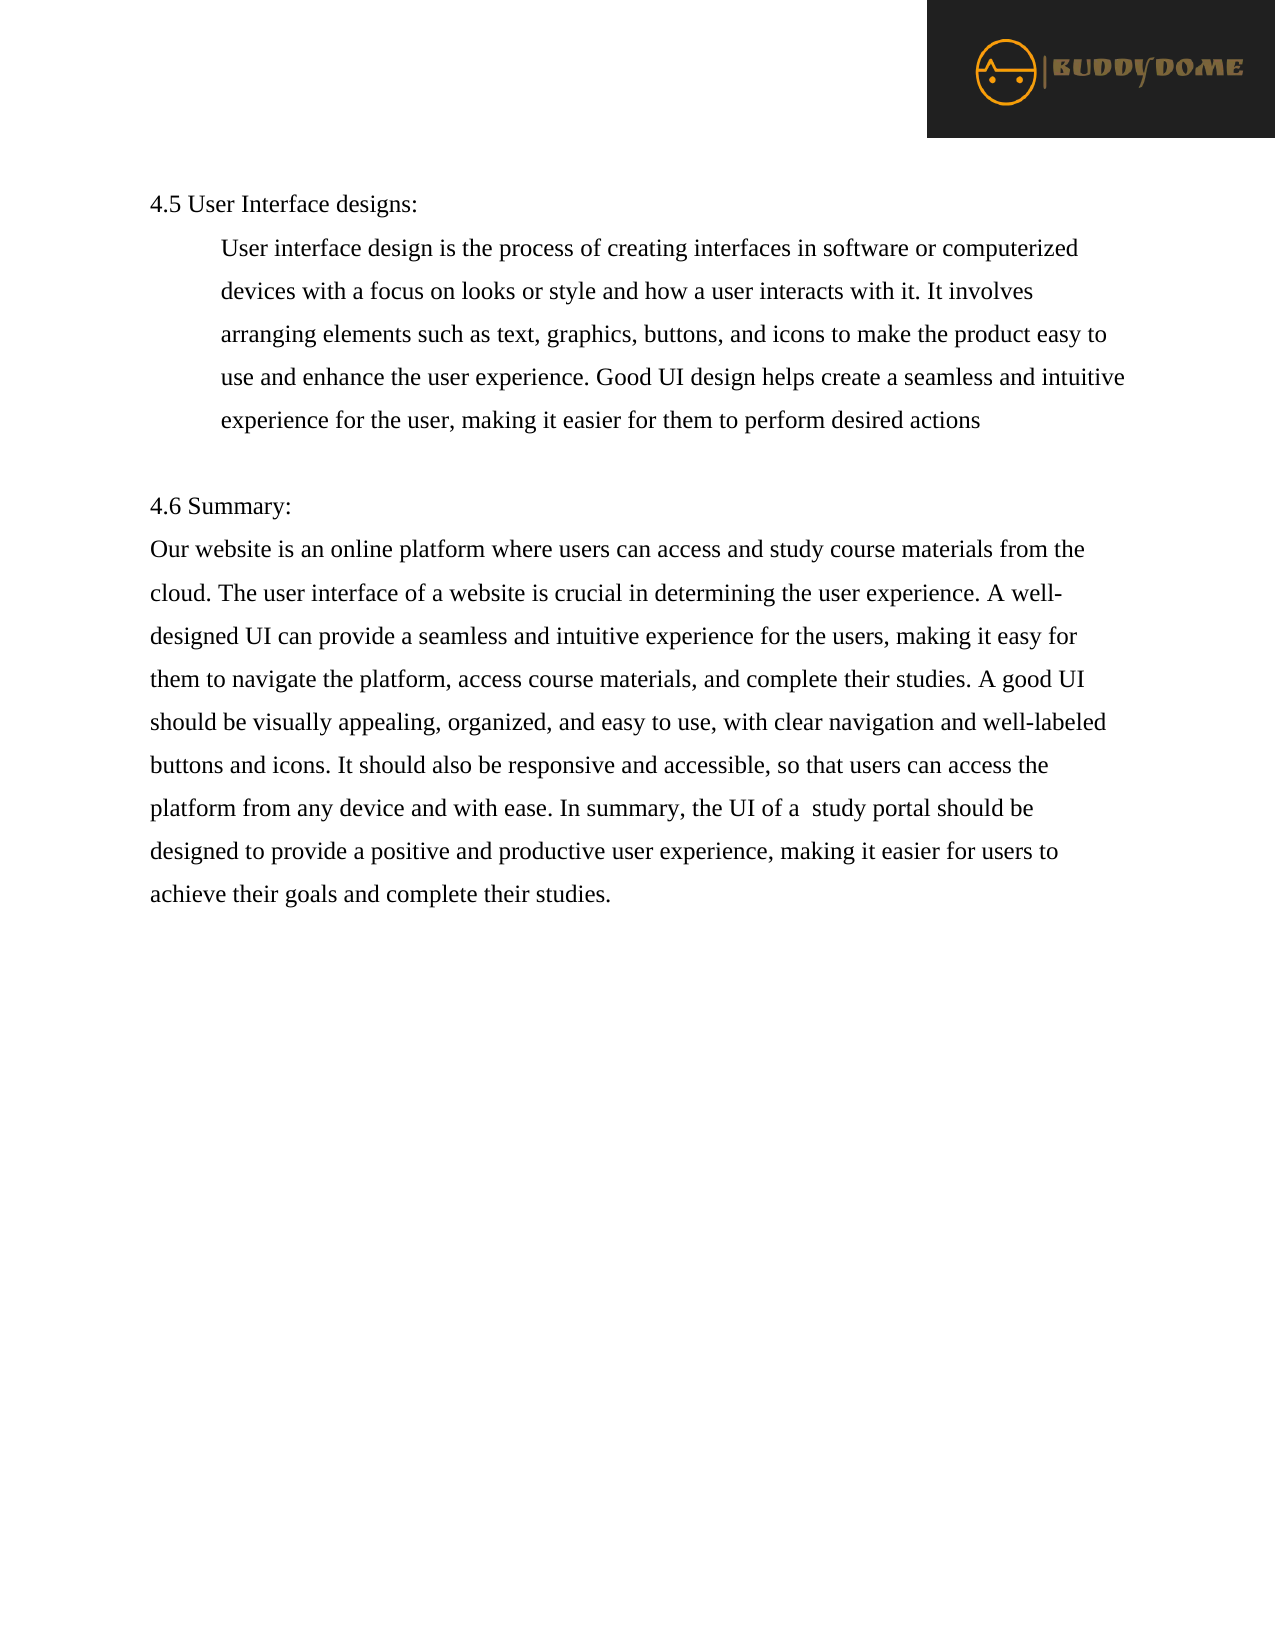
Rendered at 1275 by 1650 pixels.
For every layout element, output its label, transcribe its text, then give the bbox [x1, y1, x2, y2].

text 4.5 User Interface designs: [150, 189, 1125, 218]
text Our website is an online platform where users can access and study course materials from the cloud. The user interface of a website is crucial in determining the user experience. A well-designed UI can provide a seamless and intuitive experience for the users, making it easy for them to navigate the platform, access course materials, and complete their studies. A good UI should be visually appealing, organized, and easy to use, with clear navigation and well-labeled buttons and icons. It should also be responsive and accessible, so that users can access the platform from any device and with ease. In summary, the UI of a study portal should be designed to provide a positive and productive user experience, making it easier for users to achieve their goals and complete their studies. [150, 534, 1125, 908]
text 4.6 Summary: [150, 491, 1125, 520]
text User interface design is the process of creating interfaces in software or computerized devices with a focus on looks or style and how a user interacts with it. It involves arranging elements such as text, graphics, buttons, and icons to make the product easy to use and enhance the user experience. Good UI design helps create a seamless and intuitive experience for the user, making it easier for them to perform desired actions [221, 233, 1125, 434]
picture [927, 0, 1275, 138]
